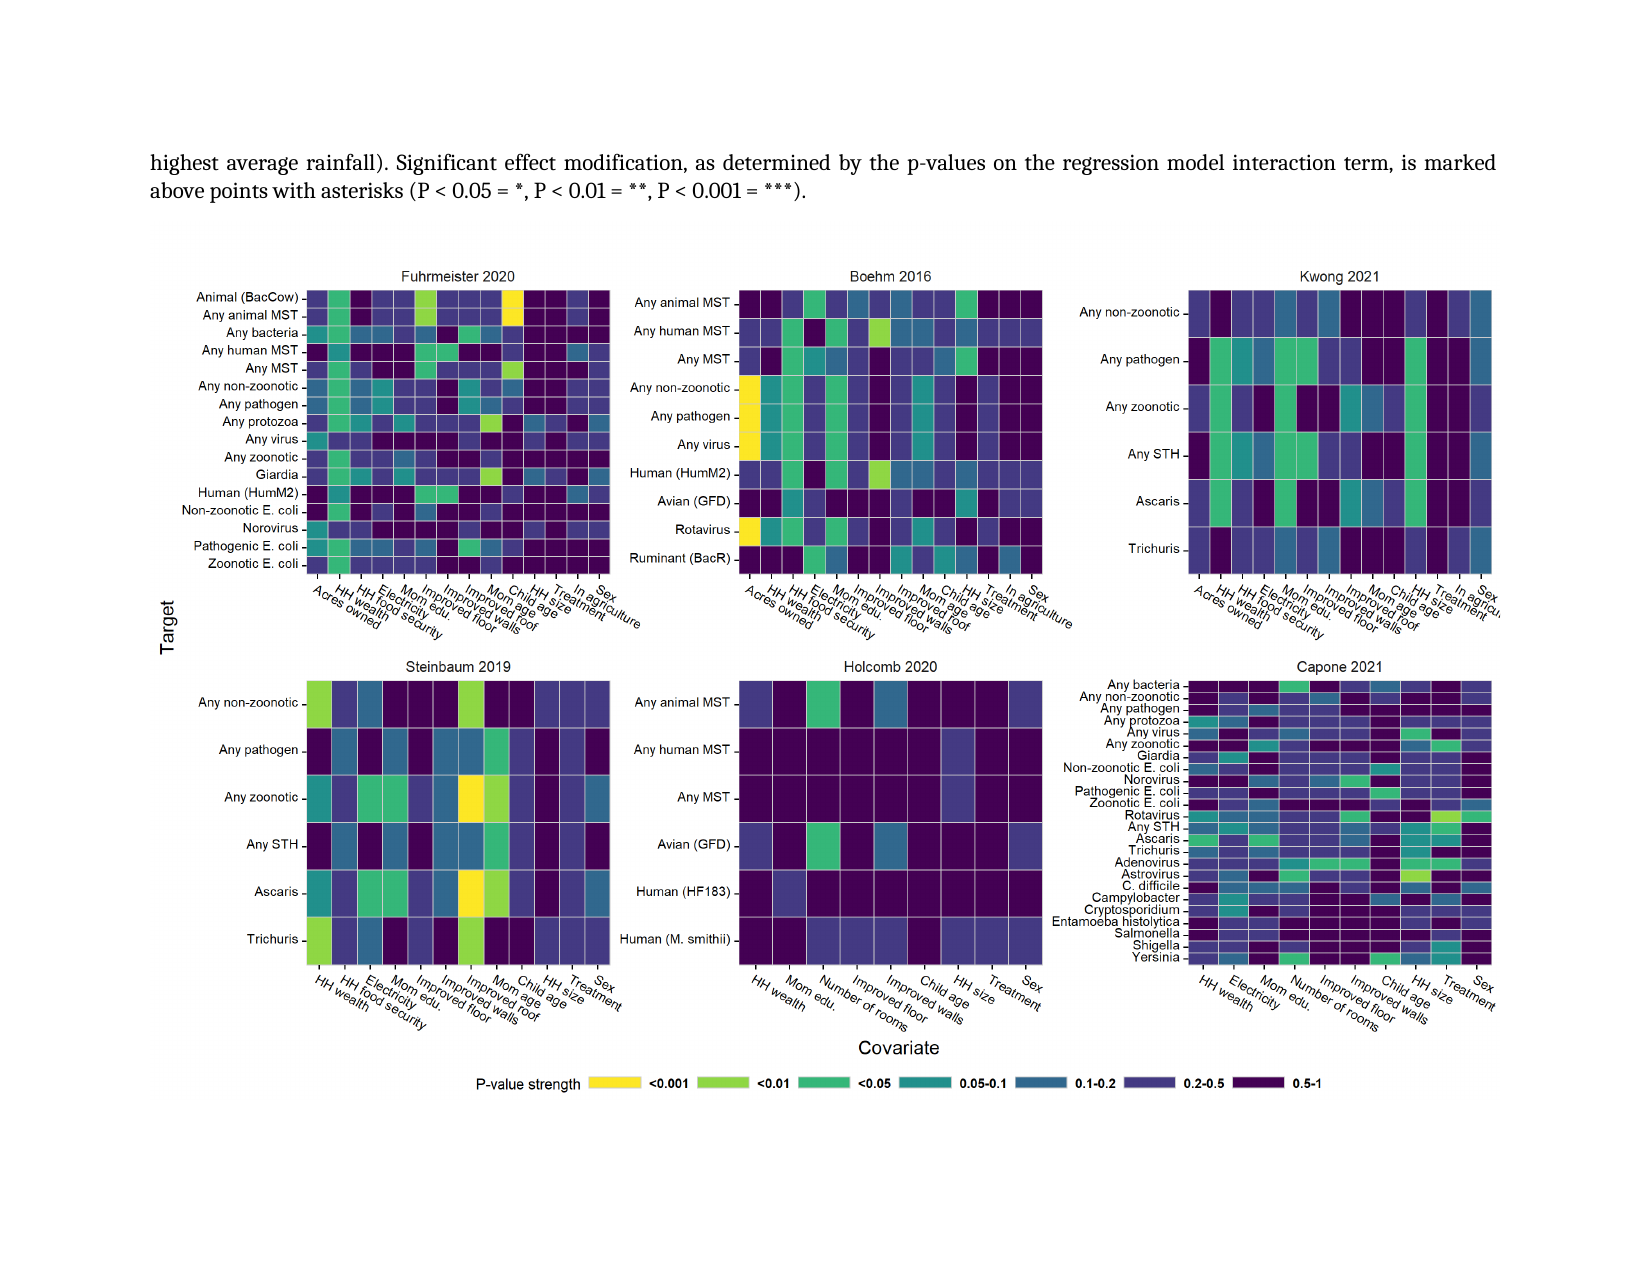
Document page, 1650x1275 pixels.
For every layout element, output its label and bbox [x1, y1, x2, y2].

picture [150, 221, 1500, 1100]
text [150, 150, 1500, 204]
